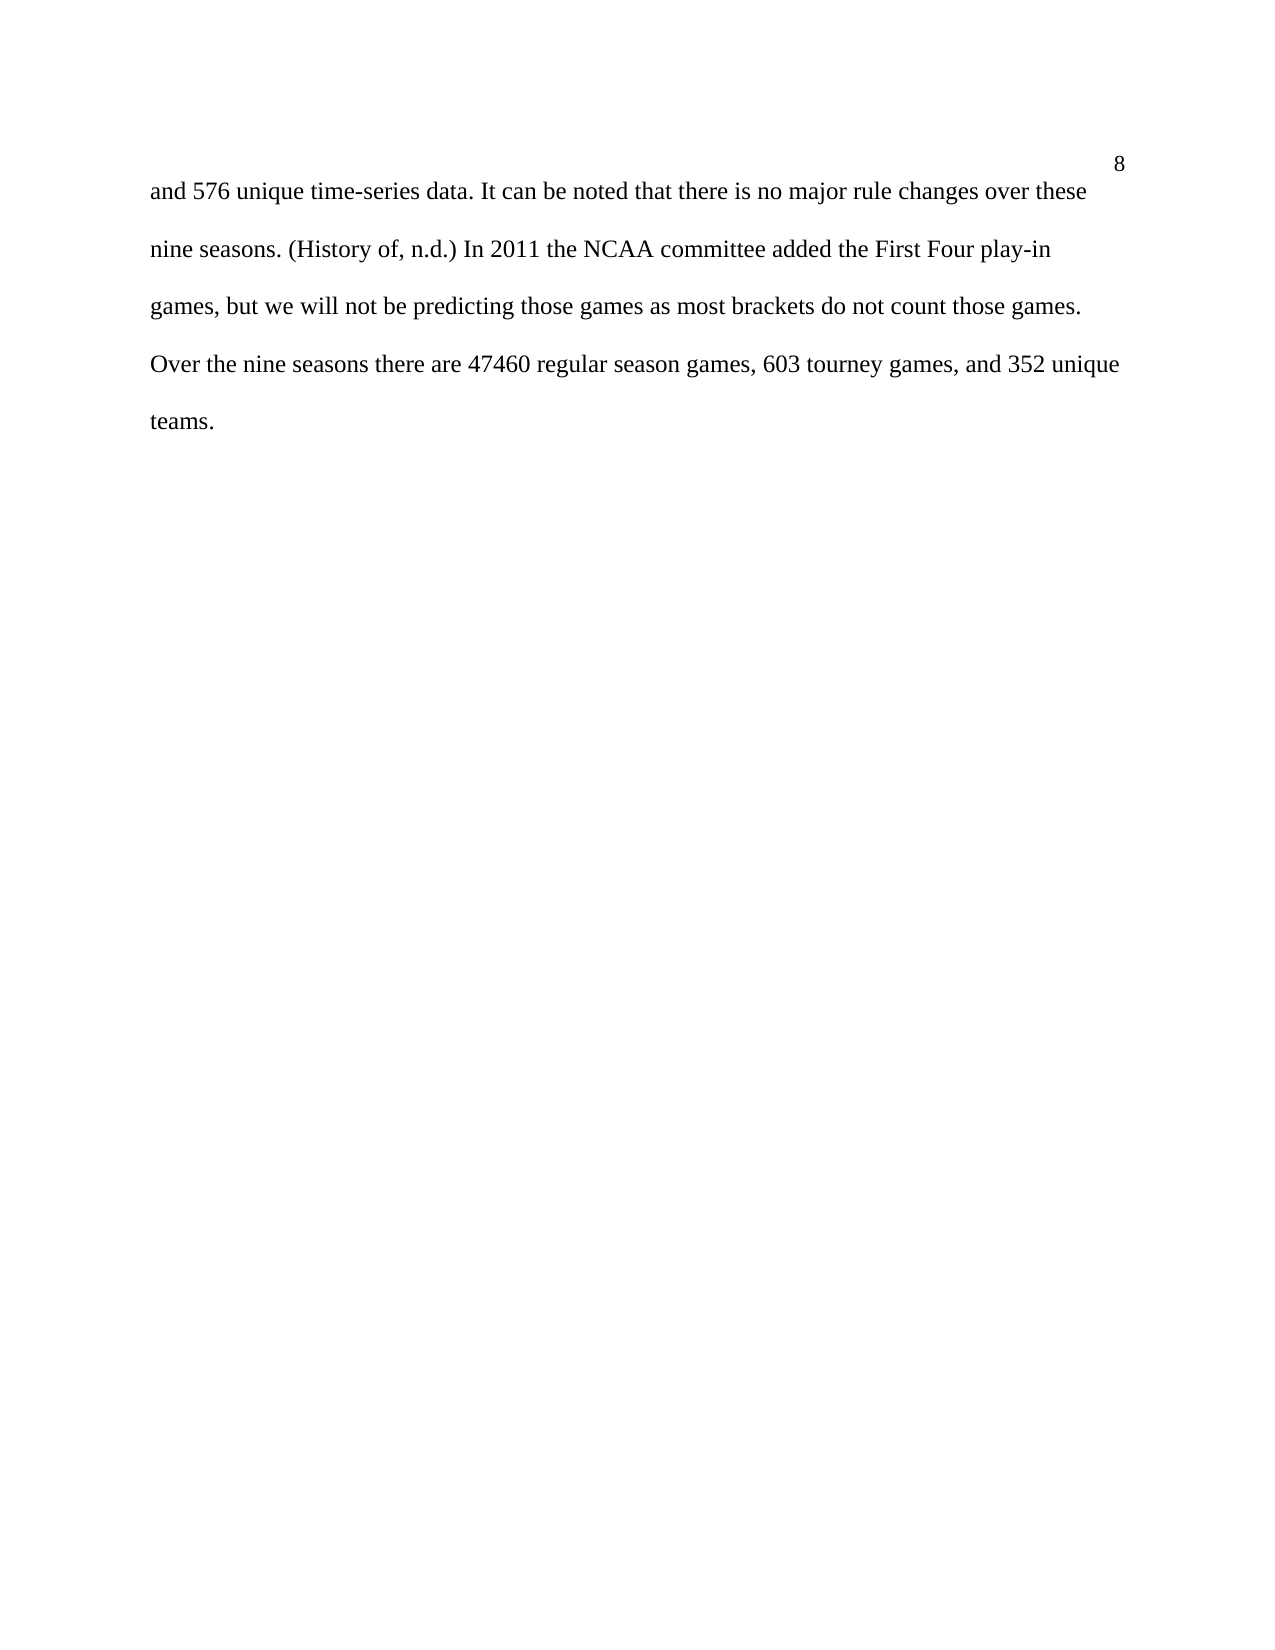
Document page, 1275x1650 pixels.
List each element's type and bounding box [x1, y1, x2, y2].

text [150, 176, 1125, 435]
